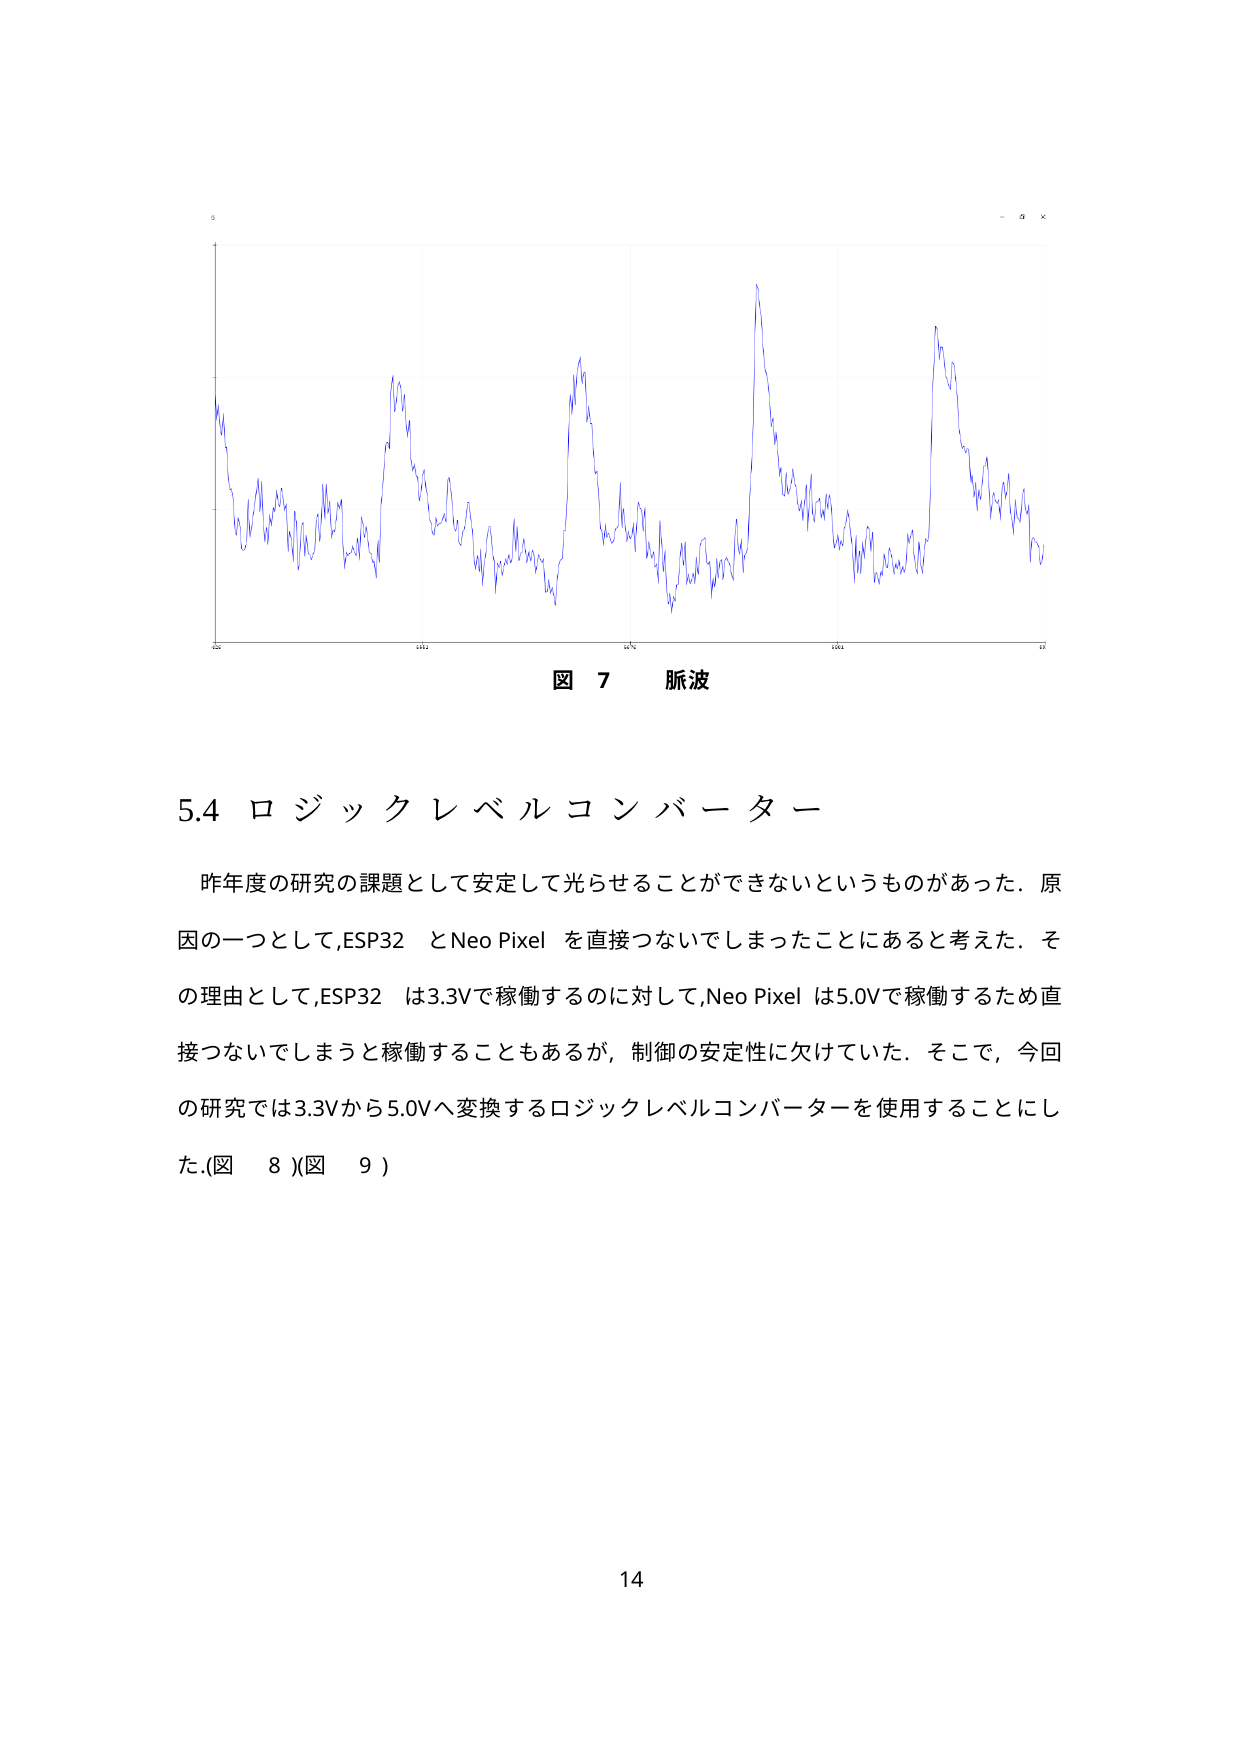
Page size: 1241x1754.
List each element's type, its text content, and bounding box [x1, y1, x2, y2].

subtitle ロジックレベルコンバーター [177, 770, 1063, 845]
picture [211, 212, 1046, 652]
text 図 7 脈波 [177, 660, 1063, 698]
text 昨年度の研究の課題として安定して光らせることができないというものがあった.原因の一つとして,ESP32 とNeo Pixelを直接つないでしまったことにあると考えた.その理由として,ESP32は3.3Vで稼働するのに対して,Neo Pixelは5.0Vで稼働するため直接つないでしまうと稼働することもあるが,制御の安定性に欠けていた.そこで,今回の研究では3.3Vから5.0Vへ変換するロジックレベルコンバーターを使用することにした.(図 8)(図 9) [177, 863, 1063, 1182]
